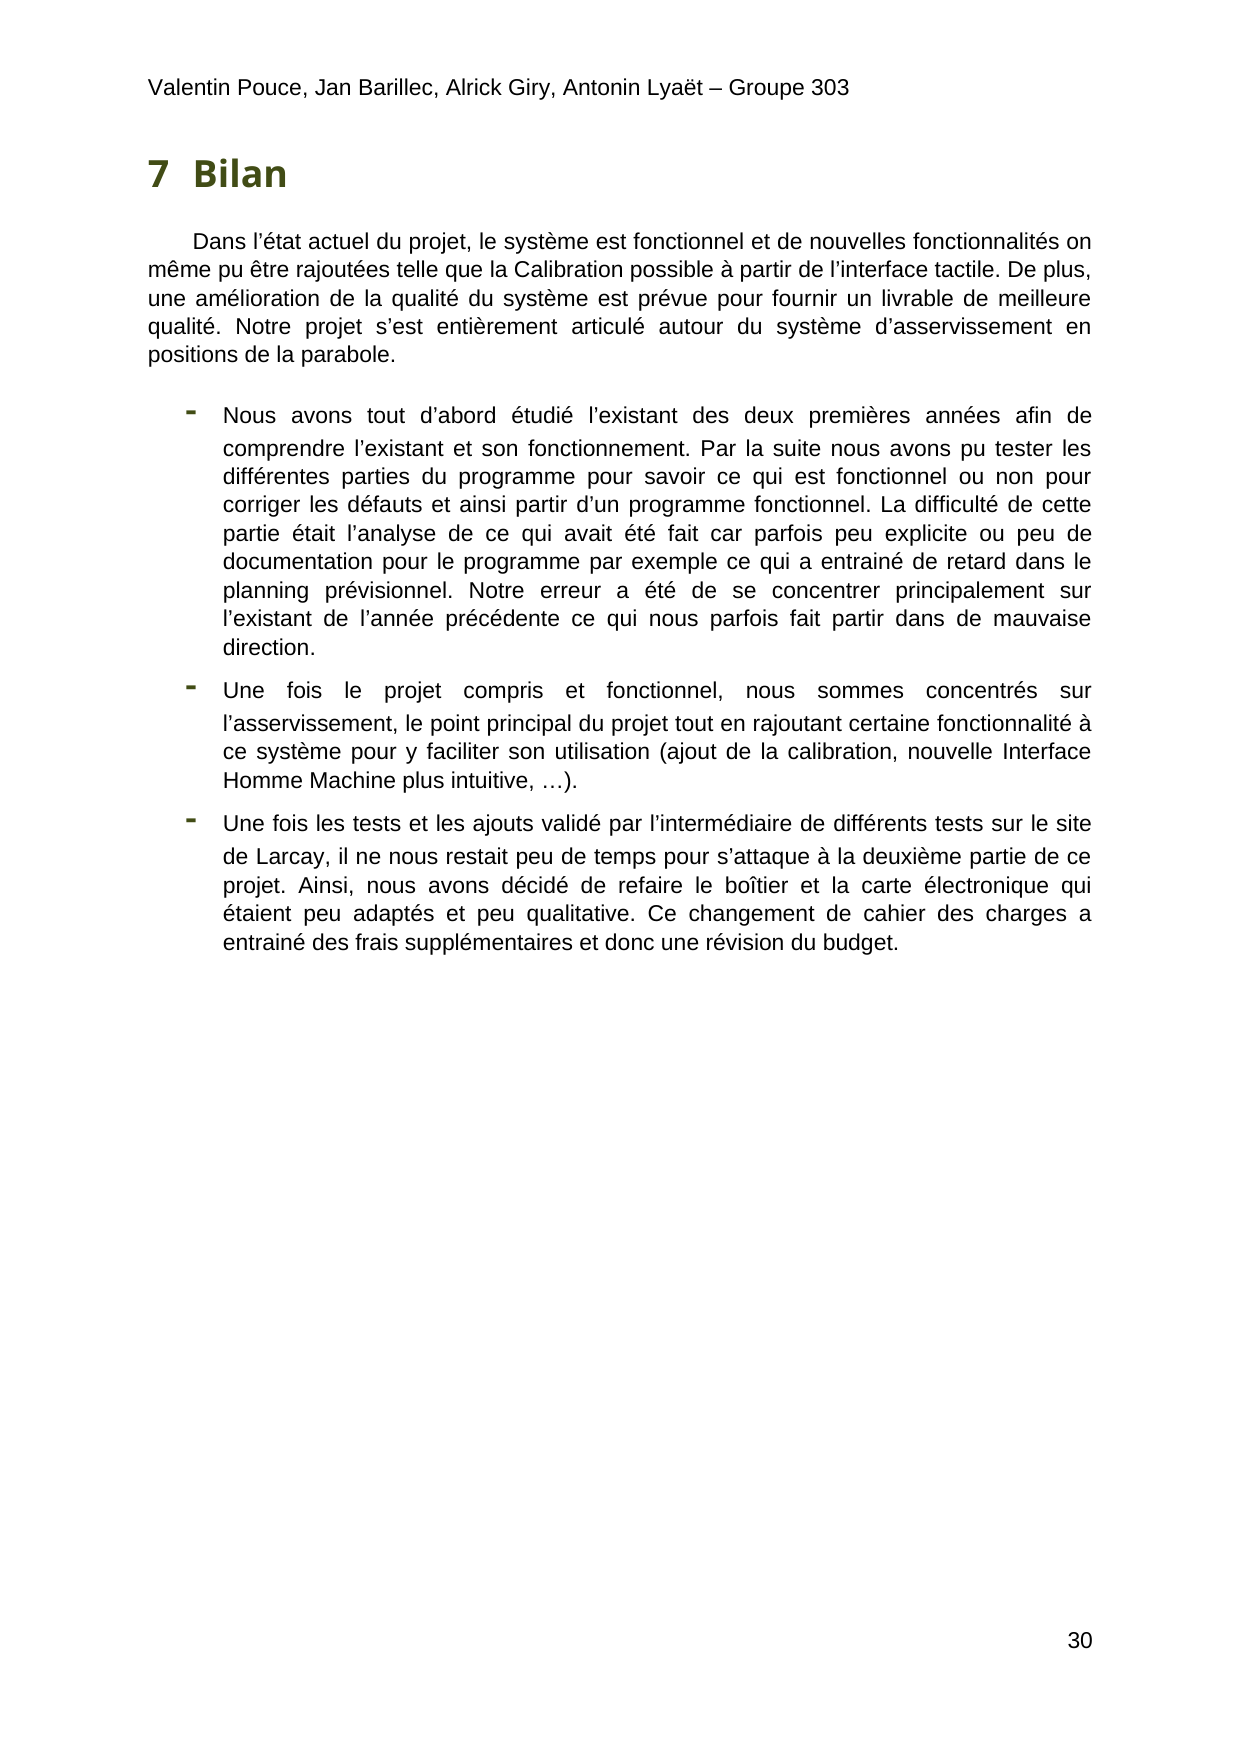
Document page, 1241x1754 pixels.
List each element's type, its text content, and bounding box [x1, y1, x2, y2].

subtitle Bilan [148, 148, 1093, 199]
list Nous avons tout d’abord étudié l’existant des deux premières années afin de comprendre l’existant et son fonctionnement. Par la suite nous avons pu tester les différentes parties du programme pour savoir ce qui est fonctionnel ou non pour corriger les défauts et ainsi partir d’un programme fonctionnel. La difficulté de cette partie était l’analyse de ce qui avait été fait car parfois peu explicite ou peu de documentation pour le programme par exemple ce qui a entrainé de retard dans le planning prévisionnel. Notre erreur a été de se concentrer principalement sur l’existant de l’année précédente ce qui nous parfois fait partir dans de mauvaise direction. [185, 387, 1093, 660]
text Dans l’état actuel du projet, le système est fonctionnel et de nouvelles fonctionnalités on même pu être rajoutées telle que la Calibration possible à partir de l’interface tactile. De plus, une amélioration de la qualité du système est prévue pour fournir un livrable de meilleure qualité. Notre projet s’est entièrement articulé autour du système d’asservissement en positions de la parabole. [148, 228, 1093, 368]
list Une fois les tests et les ajouts validé par l’intermédiaire de différents tests sur le site de Larcay, il ne nous restait peu de temps pour s’attaque à la deuxième partie de ce projet. Ainsi, nous avons décidé de refaire le boîtier et la carte électronique qui étaient peu adaptés et peu qualitative. Ce changement de cahier des charges a entrainé des frais supplémentaires et donc une révision du budget. [185, 795, 1093, 955]
list Une fois le projet compris et fonctionnel, nous sommes concentrés sur l’asservissement, le point principal du projet tout en rajoutant certaine fonctionnalité à ce système pour y faciliter son utilisation (ajout de la calibration, nouvelle Interface Homme Machine plus intuitive, …). [185, 662, 1093, 793]
